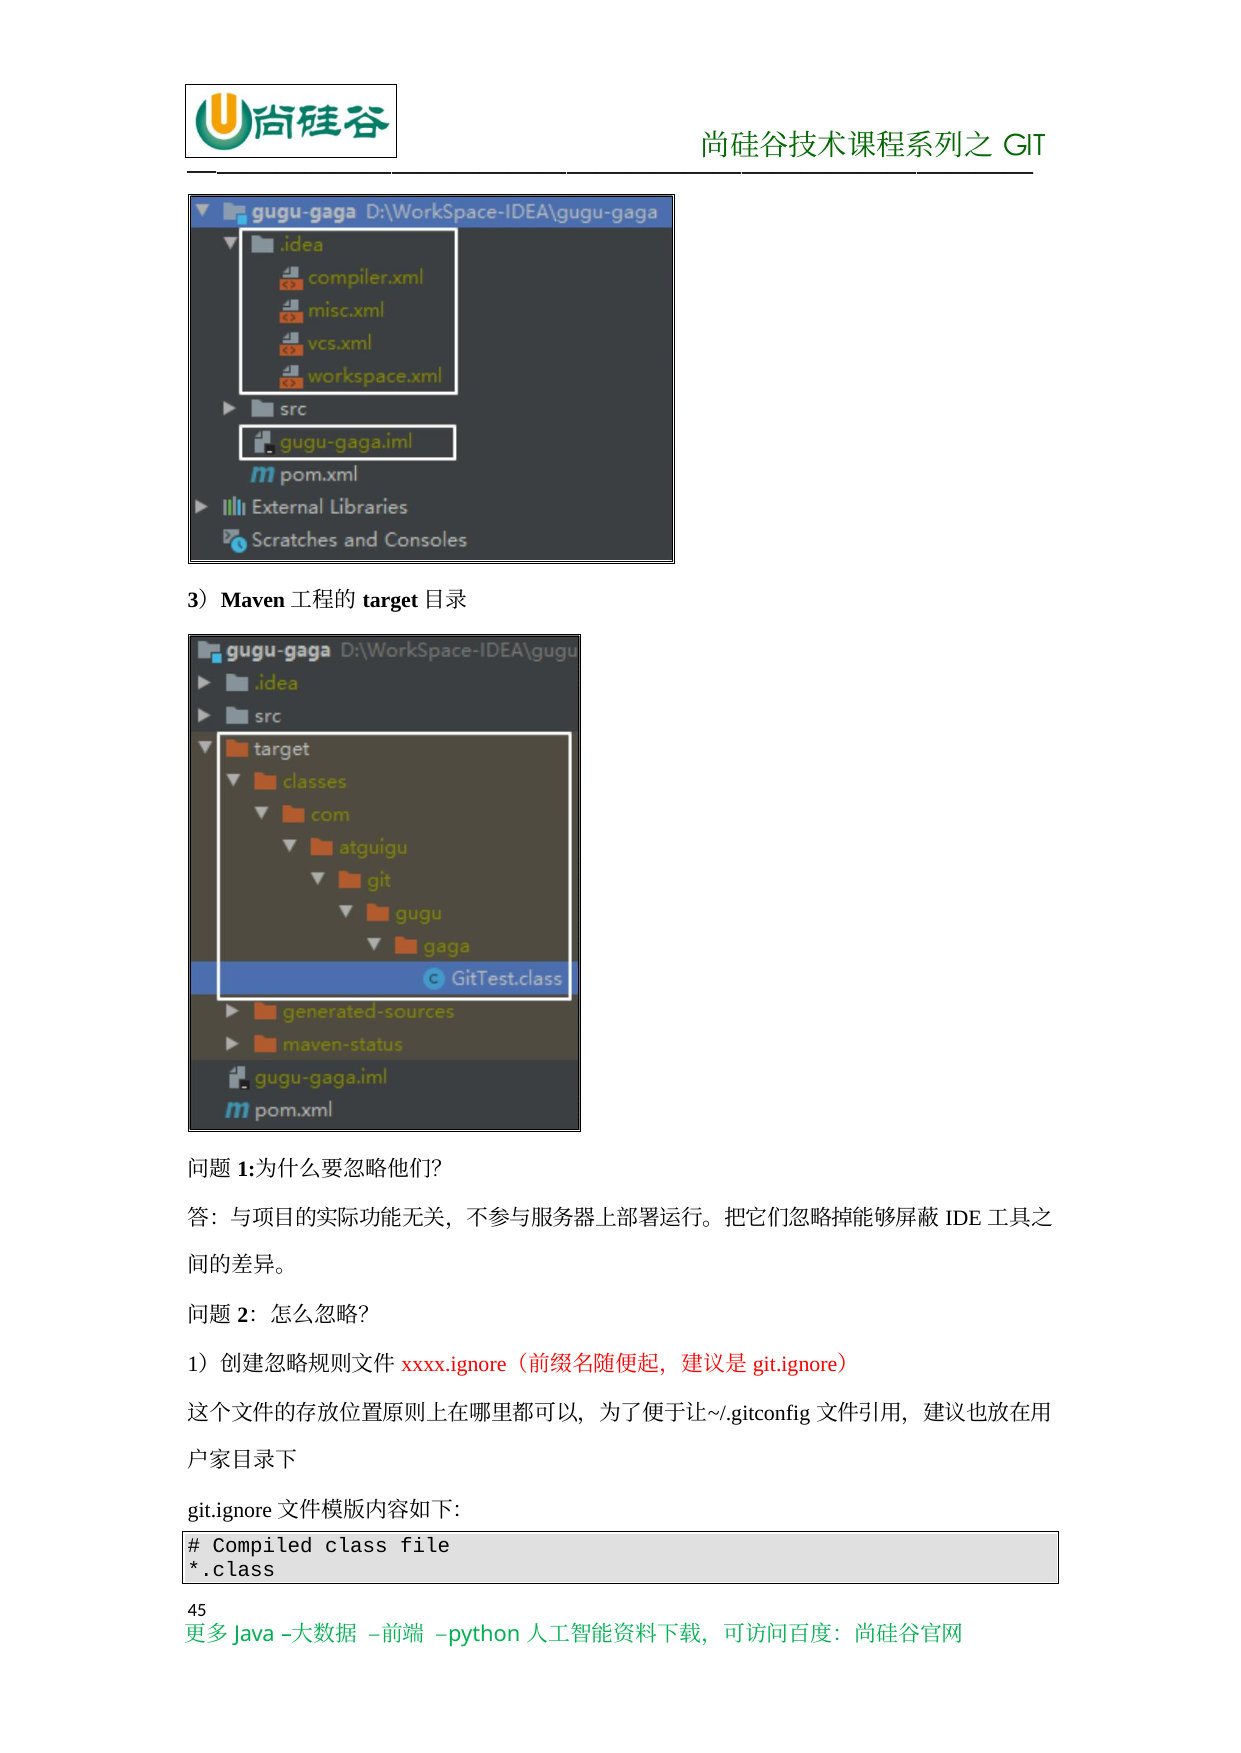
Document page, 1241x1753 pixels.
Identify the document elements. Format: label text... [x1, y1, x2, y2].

text 这个文件的存放位置原则上在哪里都可以，为了便于让~/.gitconfig 文件引用，建议也放在用 [187, 1400, 1085, 1425]
picture [186, 85, 396, 157]
text 户家目录下 [187, 1450, 322, 1472]
text ———————————————————————————— [242, 162, 1070, 187]
picture [183, 1532, 1058, 1583]
text # [187, 1534, 212, 1558]
text 间的差异。 [187, 1255, 322, 1277]
text 问题 2：怎么忽略？ [187, 1303, 405, 1327]
text .class [200, 1558, 475, 1581]
text — [187, 156, 242, 187]
text 问题 1:为什么要忽略他们？ [187, 1157, 478, 1181]
text ）创建忽略规则文件 xxxx.ignore（前缀名随便起，建议是 git.ignore） [198, 1352, 884, 1376]
text git.ignore 文件模版内容如下： [187, 1498, 499, 1522]
text 更多 Java –大数据 –前端 –python 人工智能资料下载，可访问百度：尚硅谷官网 [184, 1620, 1007, 1647]
text ）Maven 工程的 target 目录 [198, 588, 492, 612]
picture [189, 635, 580, 1131]
text * [187, 1558, 200, 1581]
text 45 [187, 1598, 231, 1620]
text 尚硅谷技术课程系列之 GIT [701, 130, 1070, 162]
text 答：与项目的实际功能无关，不参与服务器上部署运行。把它们忽略掉能够屏蔽 IDE 工具之 [187, 1205, 1085, 1230]
picture [189, 195, 674, 563]
text Compiled class file [212, 1534, 475, 1558]
